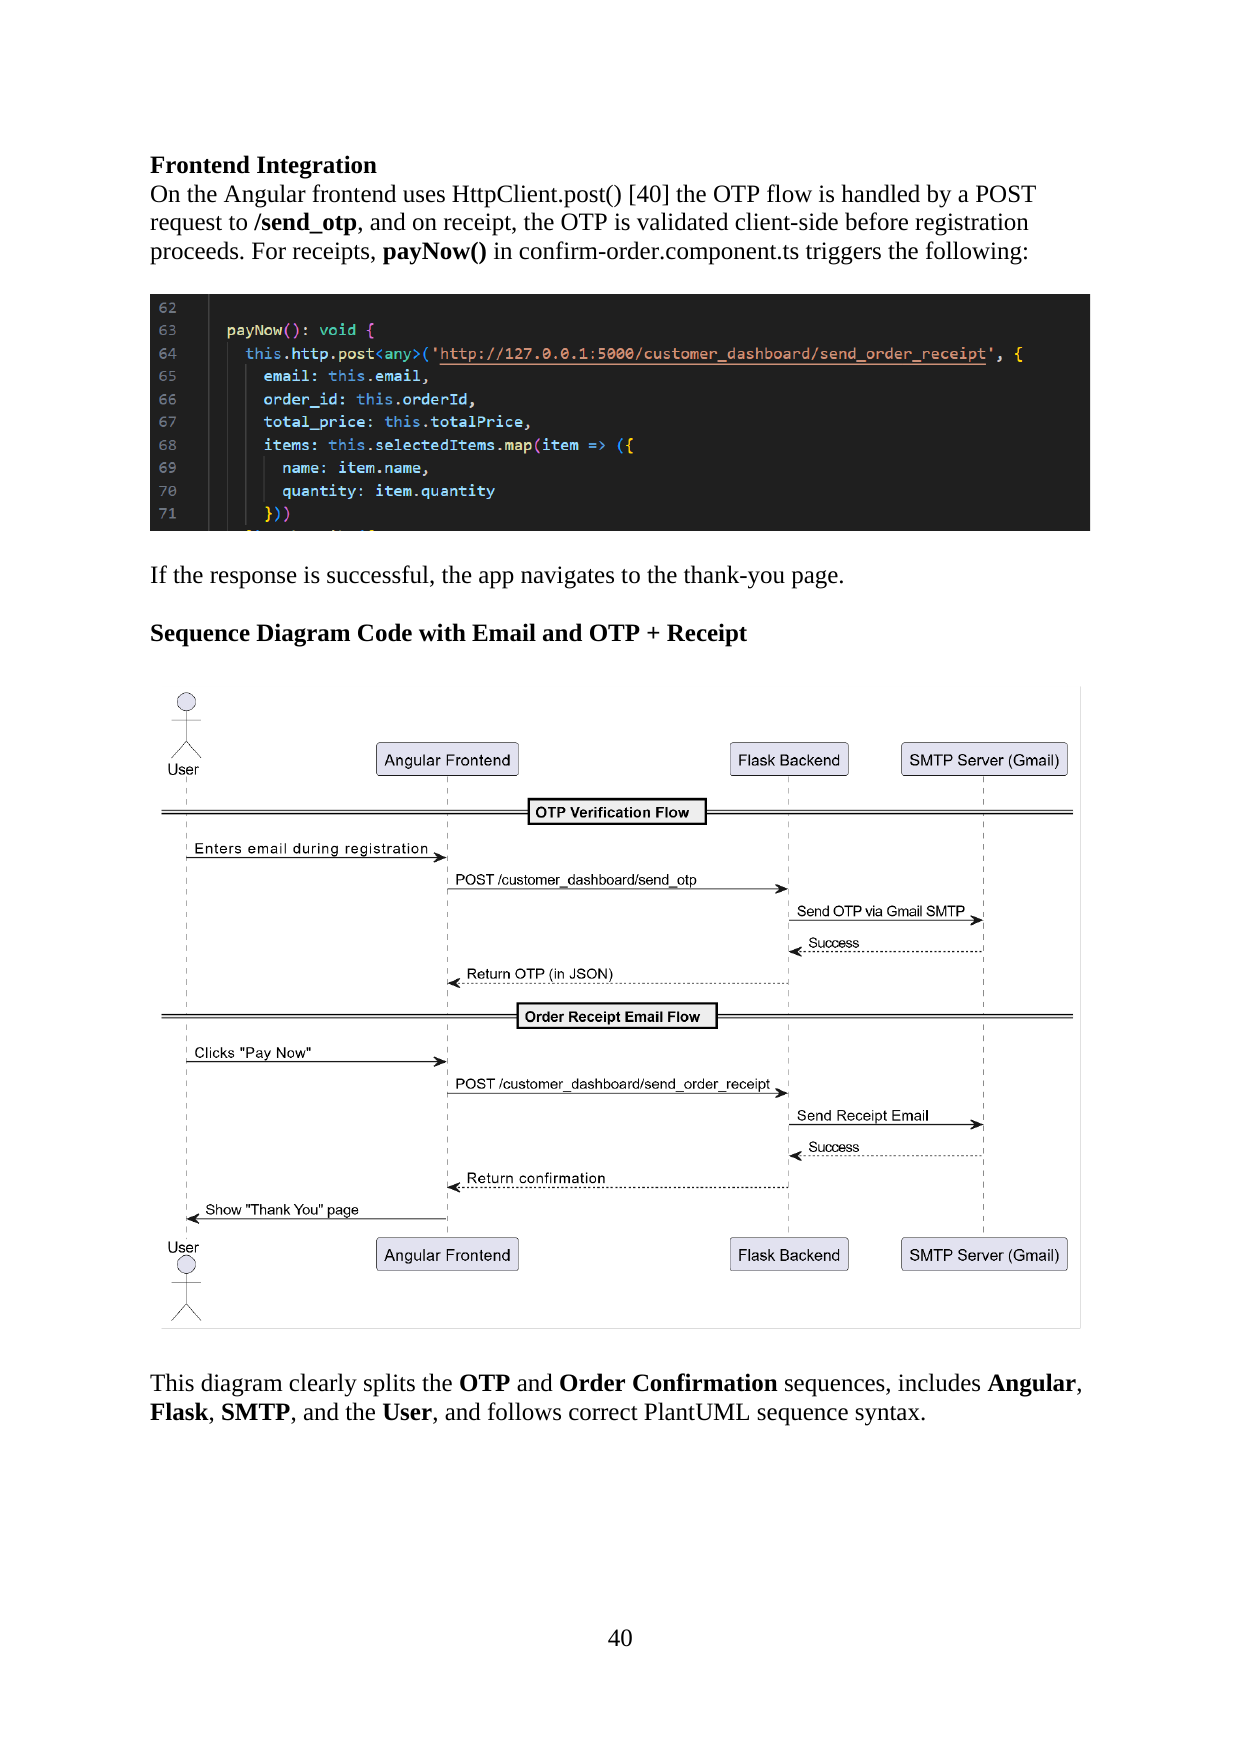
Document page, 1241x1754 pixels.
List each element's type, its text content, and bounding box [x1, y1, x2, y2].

text Frontend Integration On the Angular frontend uses HttpClient.post() [40] the OTP flow is handled by a POST request to /send_otp, and on receipt, the OTP is validated client-side before registration proceeds. For receipts, payNow() in confirm-order.component.ts triggers the following: [150, 150, 1090, 265]
text Sequence Diagram Code with Email and OTP + Receipt [150, 618, 1090, 675]
picture [150, 294, 1091, 531]
picture [150, 675, 1091, 1339]
text This diagram clearly splits the OTP and Order Confirmation sequences, includes Angular, Flask, SMTP, and the User, and follows correct PlantUML sequence syntax. [150, 1368, 1090, 1425]
text If the response is successful, the app navigates to the thank-you page. [150, 560, 1090, 588]
